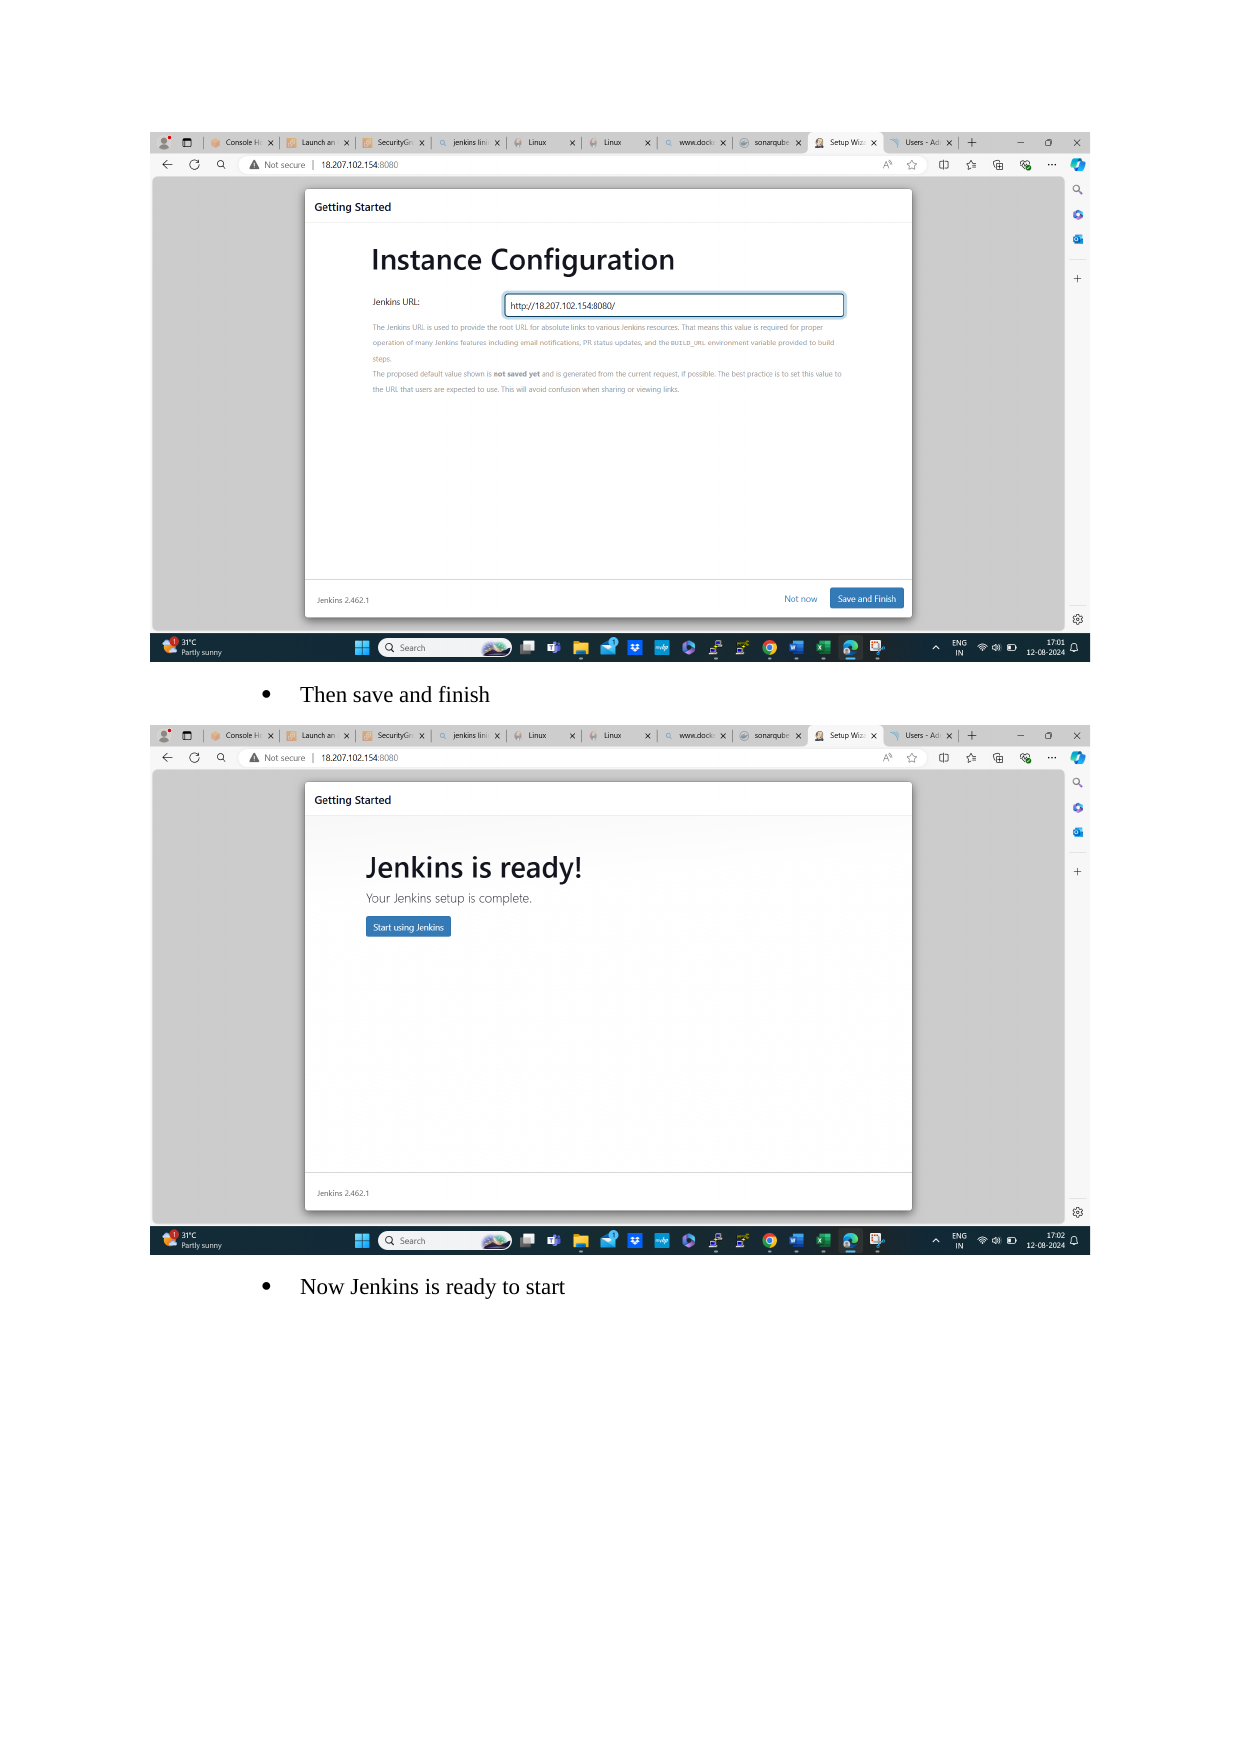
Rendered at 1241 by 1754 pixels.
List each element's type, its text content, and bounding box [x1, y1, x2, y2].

picture [150, 132, 1091, 662]
list Then save and finish [262, 681, 1090, 707]
list Now Jenkins is ready to start [262, 1273, 1090, 1300]
picture [150, 725, 1091, 1255]
